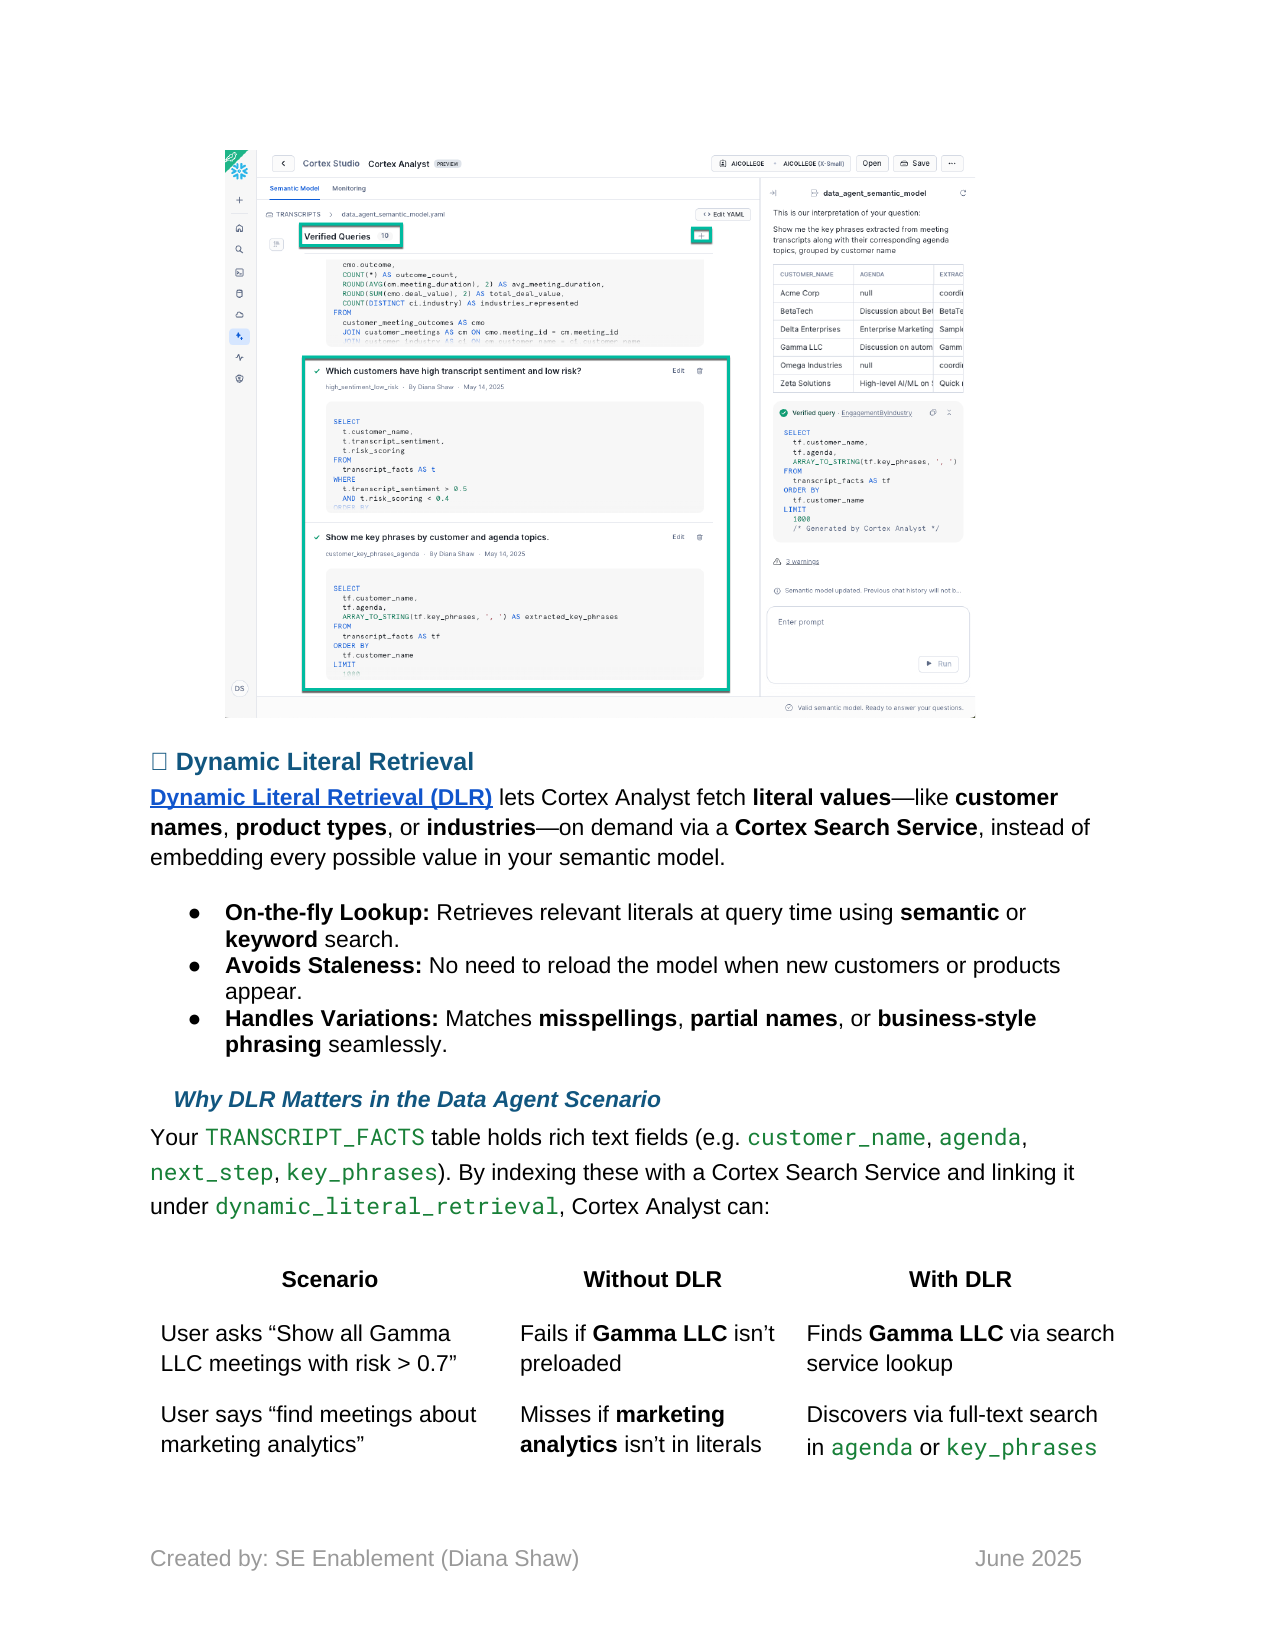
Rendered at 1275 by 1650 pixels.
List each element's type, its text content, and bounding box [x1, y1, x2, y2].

table_cell Misses if marketing analytics isn’t in literals [509, 1390, 796, 1476]
table_cell Finds Gamma LLC via search service lookup [796, 1309, 1125, 1390]
table_cell Fails if Gamma LLC isn’t preloaded [509, 1309, 796, 1390]
text Your TRANSCRIPT_FACTS table holds rich text fields (e.g. customer_name, agenda, next_step, key_phrases). By indexing these with a Cortex Search Service and linking it under dynamic_literal_retrieval, Cortex Analyst can: [150, 1121, 1125, 1221]
text Dynamic Literal Retrieval (DLR) lets Cortex Analyst fetch literal values—like customer names, product types, or industries—on demand via a Cortex Search Service, instead of embedding every possible value in your semantic model. [150, 783, 1125, 870]
table_cell User asks “Show all Gamma LLC meetings with risk > 0.7” [150, 1309, 509, 1390]
subtitle 📌 Why DLR Matters in the Data Agent Scenario [150, 1086, 1125, 1113]
list Avoids Staleness: No need to reload the model when new customers or products appear. [187, 952, 1125, 1004]
subtitle 🔹 Dynamic Literal Retrieval [150, 746, 1125, 775]
table_cell User says “find meetings about marketing analytics” [150, 1390, 509, 1476]
list On-the-fly Lookup: Retrieves relevant literals at query time using semantic or keyword search. [187, 899, 1125, 952]
table_header With DLR [796, 1255, 1125, 1309]
table_cell Discovers via full-text search in agenda or key_phrases [796, 1390, 1125, 1476]
list Handles Variations: Matches misspellings, partial names, or business-style phrasing seamlessly. [187, 1004, 1125, 1057]
table_header Without DLR [509, 1255, 796, 1309]
table_header Scenario [150, 1255, 509, 1309]
picture [225, 150, 976, 718]
